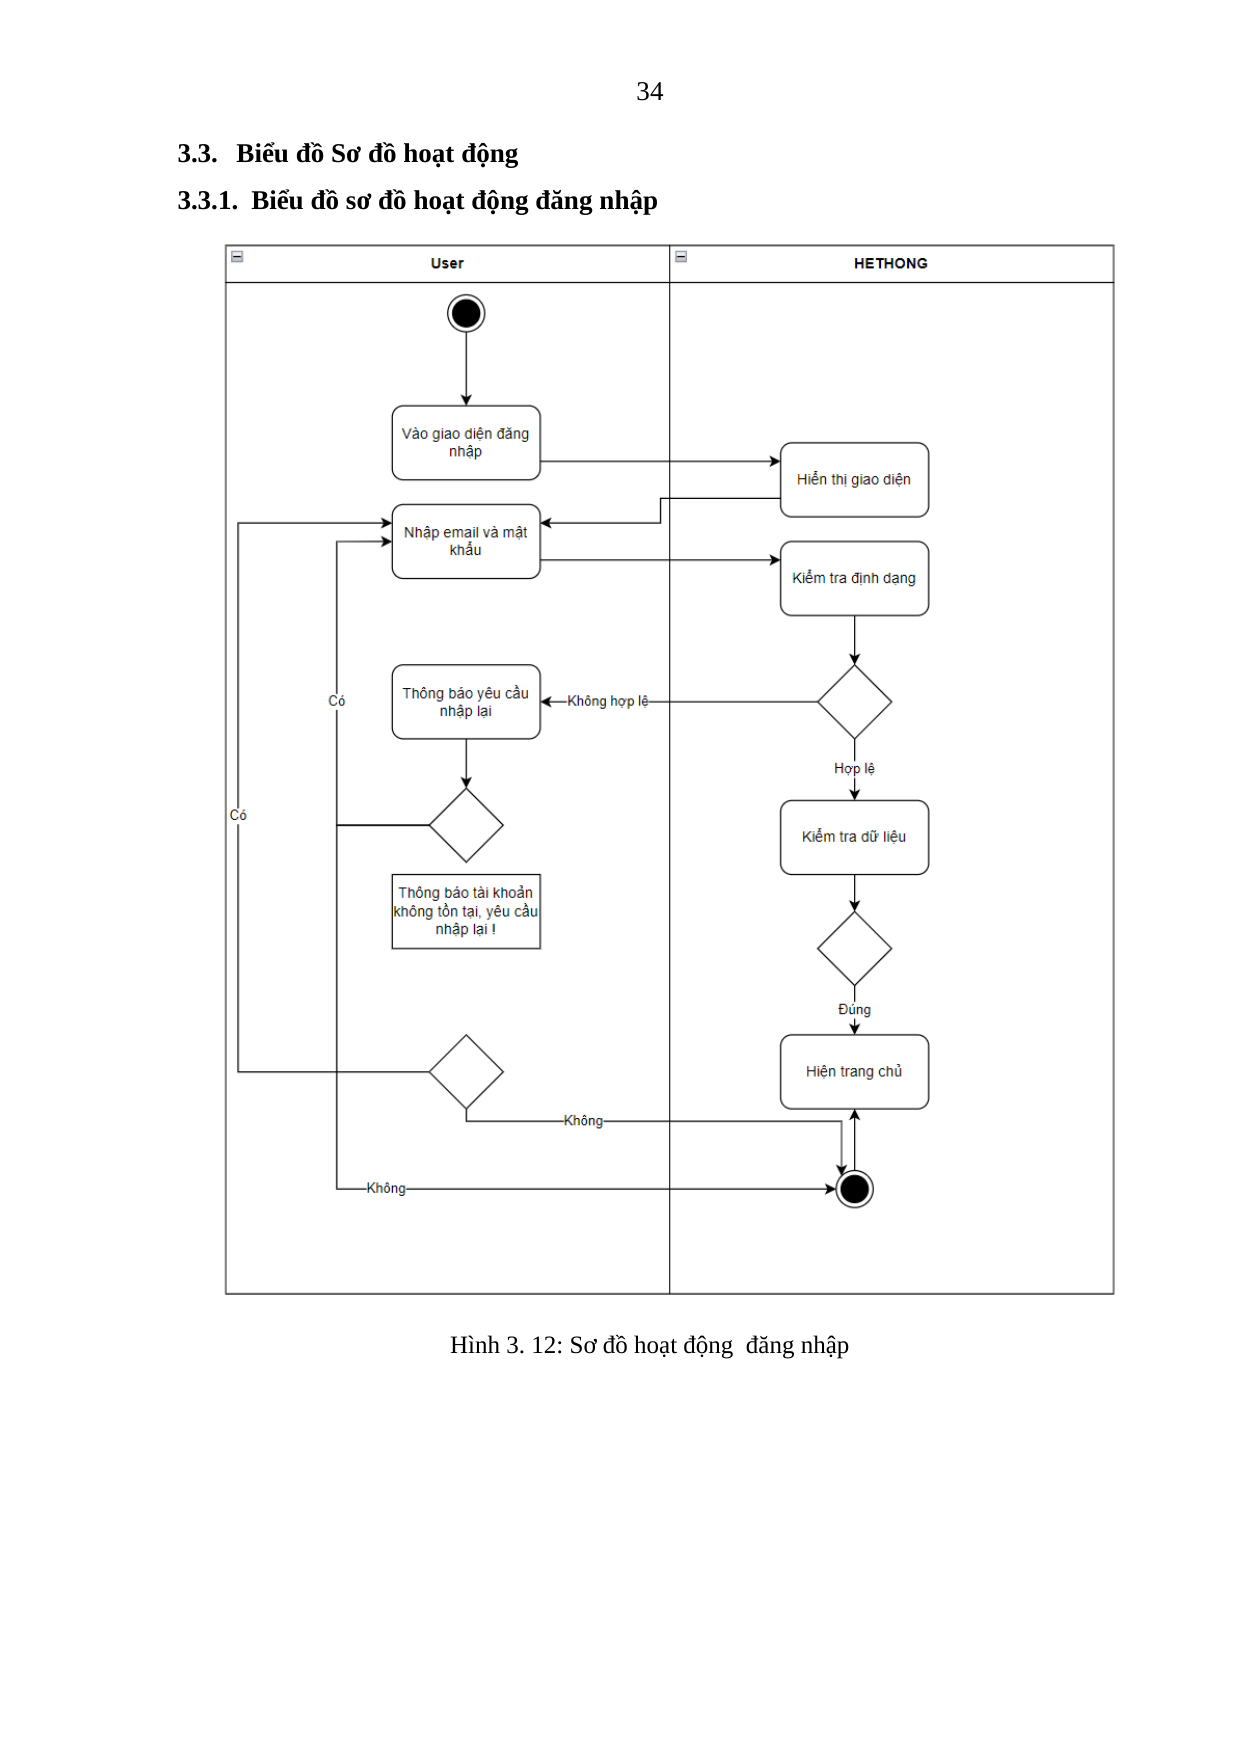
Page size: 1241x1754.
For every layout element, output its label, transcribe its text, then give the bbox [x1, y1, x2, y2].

text Hình 3. 12: Sơ đồ hoạt động đăng nhập [177, 1330, 1122, 1359]
subtitle Biểu đồ sơ đồ hoạt động đăng nhập [177, 184, 1122, 215]
subtitle Biểu đồ Sơ đồ hoạt động [177, 137, 1122, 168]
picture [177, 230, 1123, 1305]
